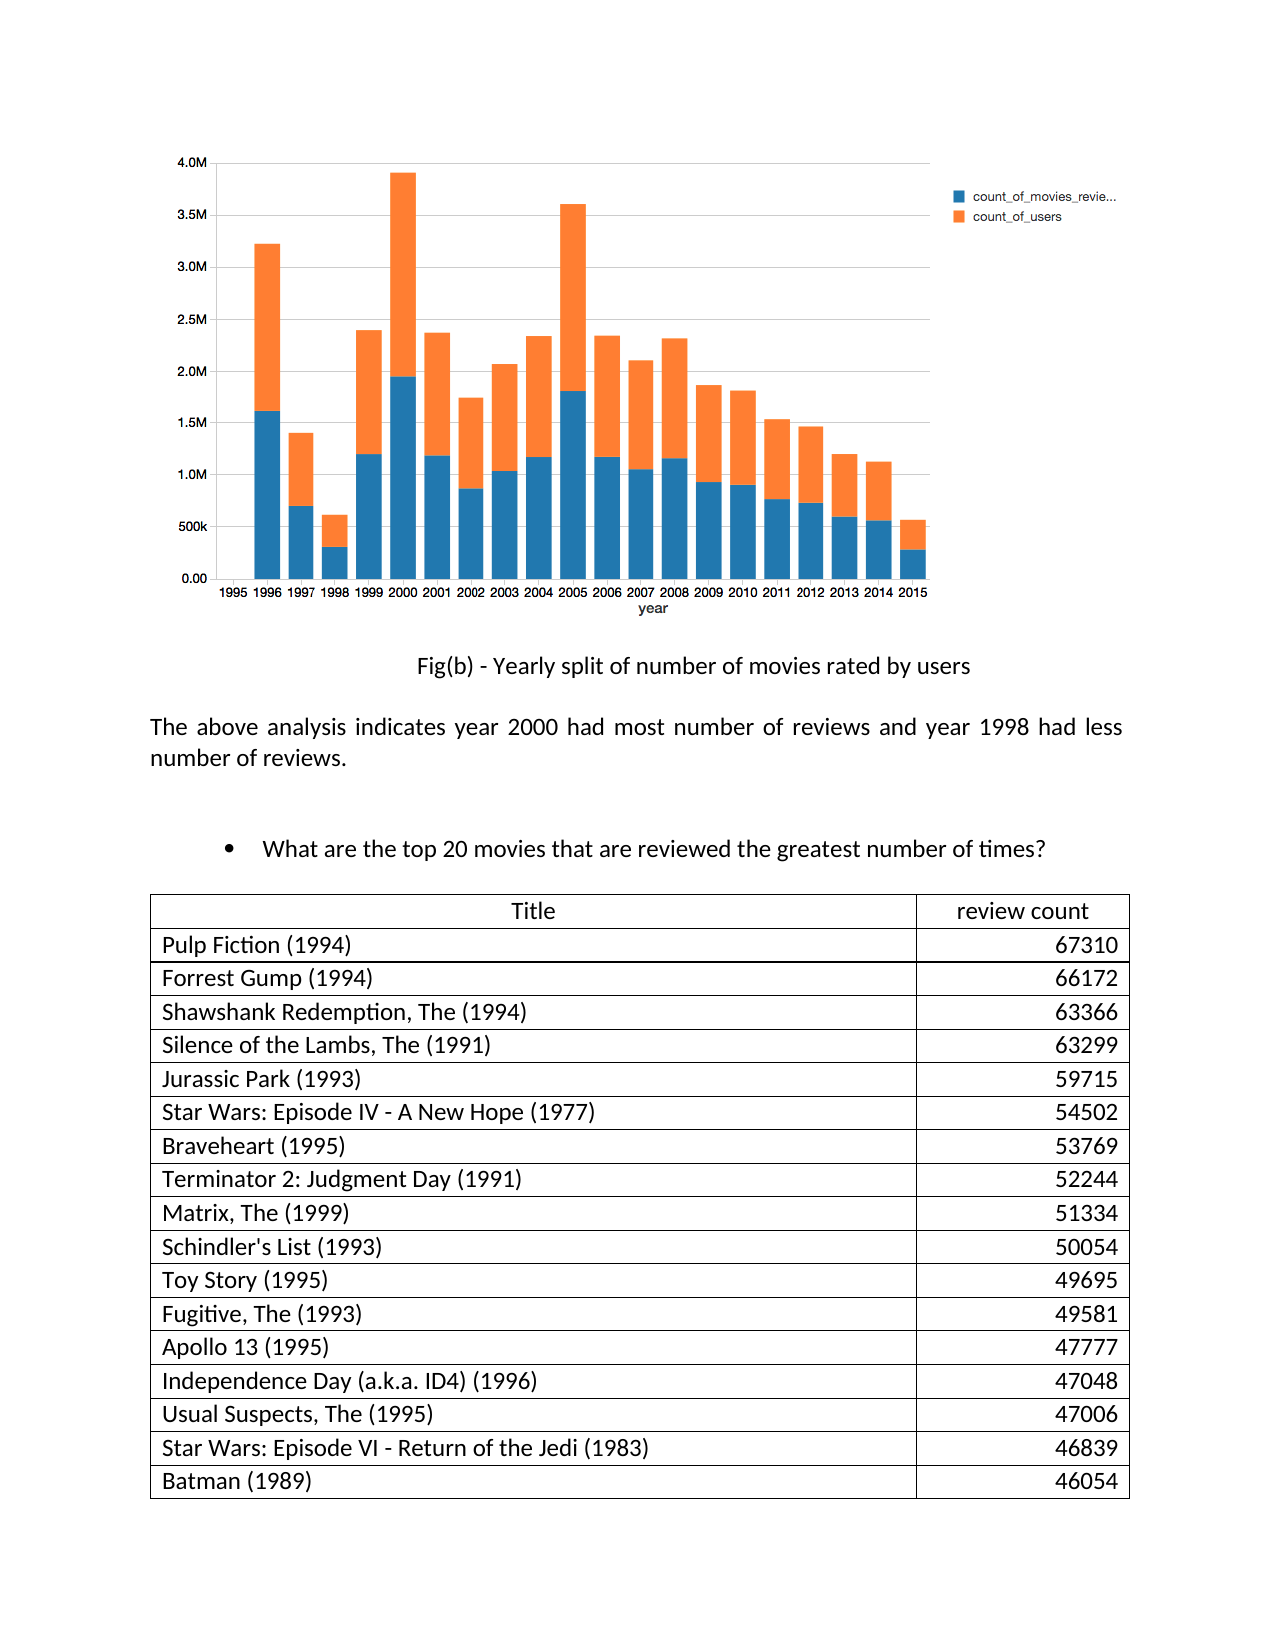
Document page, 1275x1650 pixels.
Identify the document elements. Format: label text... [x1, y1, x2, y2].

table_cell Silence of the Lambs, The (1991) [151, 1030, 916, 1062]
table_cell Usual Suspects, The (1995) [151, 1399, 916, 1431]
table_cell Schindler's List (1993) [151, 1231, 916, 1263]
table_cell 49695 [917, 1264, 1129, 1297]
table_cell Apollo 13 (1995) [151, 1331, 916, 1364]
table_cell Batman (1989) [151, 1466, 916, 1498]
table_cell Jurassic Park (1993) [151, 1063, 916, 1096]
table_cell 66172 [917, 963, 1129, 995]
table_cell 46054 [917, 1466, 1129, 1498]
table_cell Shawshank Redemption, The (1994) [151, 996, 916, 1028]
table_cell 59715 [917, 1063, 1129, 1096]
table_cell 51334 [917, 1197, 1129, 1230]
table_cell Star Wars: Episode IV - A New Hope (1977) [151, 1097, 916, 1129]
table_cell Pulp Fiction (1994) [151, 929, 916, 961]
table_cell 67310 [917, 929, 1129, 961]
table_cell 54502 [917, 1097, 1129, 1129]
table_cell Forrest Gump (1994) [151, 963, 916, 995]
table_header Title [151, 895, 916, 928]
table_cell 47777 [917, 1331, 1129, 1364]
table_cell 53769 [917, 1130, 1129, 1163]
table_cell 63299 [917, 1030, 1129, 1062]
picture [150, 150, 1125, 620]
table_cell 46839 [917, 1432, 1129, 1464]
table_cell 49581 [917, 1298, 1129, 1330]
list What are the top 20 movies that are reviewed the greatest number of times? [225, 833, 1125, 864]
table_cell Toy Story (1995) [151, 1264, 916, 1297]
table_cell 47006 [917, 1399, 1129, 1431]
table_header review count [917, 895, 1129, 928]
table_cell Matrix, The (1999) [151, 1197, 916, 1230]
table_cell 52244 [917, 1164, 1129, 1196]
table_cell 50054 [917, 1231, 1129, 1263]
table_cell 47048 [917, 1365, 1129, 1397]
table_cell 63366 [917, 996, 1129, 1028]
text The above analysis indicates year 2000 had most number of reviews and year 1998 had less number of reviews. [150, 711, 1125, 772]
table_cell Star Wars: Episode VI - Return of the Jedi (1983) [151, 1432, 916, 1464]
text Fig(b) - Yearly split of number of movies rated by users [262, 650, 1125, 681]
table_cell Terminator 2: Judgment Day (1991) [151, 1164, 916, 1196]
table_cell Fugitive, The (1993) [151, 1298, 916, 1330]
table_cell Independence Day (a.k.a. ID4) (1996) [151, 1365, 916, 1397]
table_cell Braveheart (1995) [151, 1130, 916, 1163]
